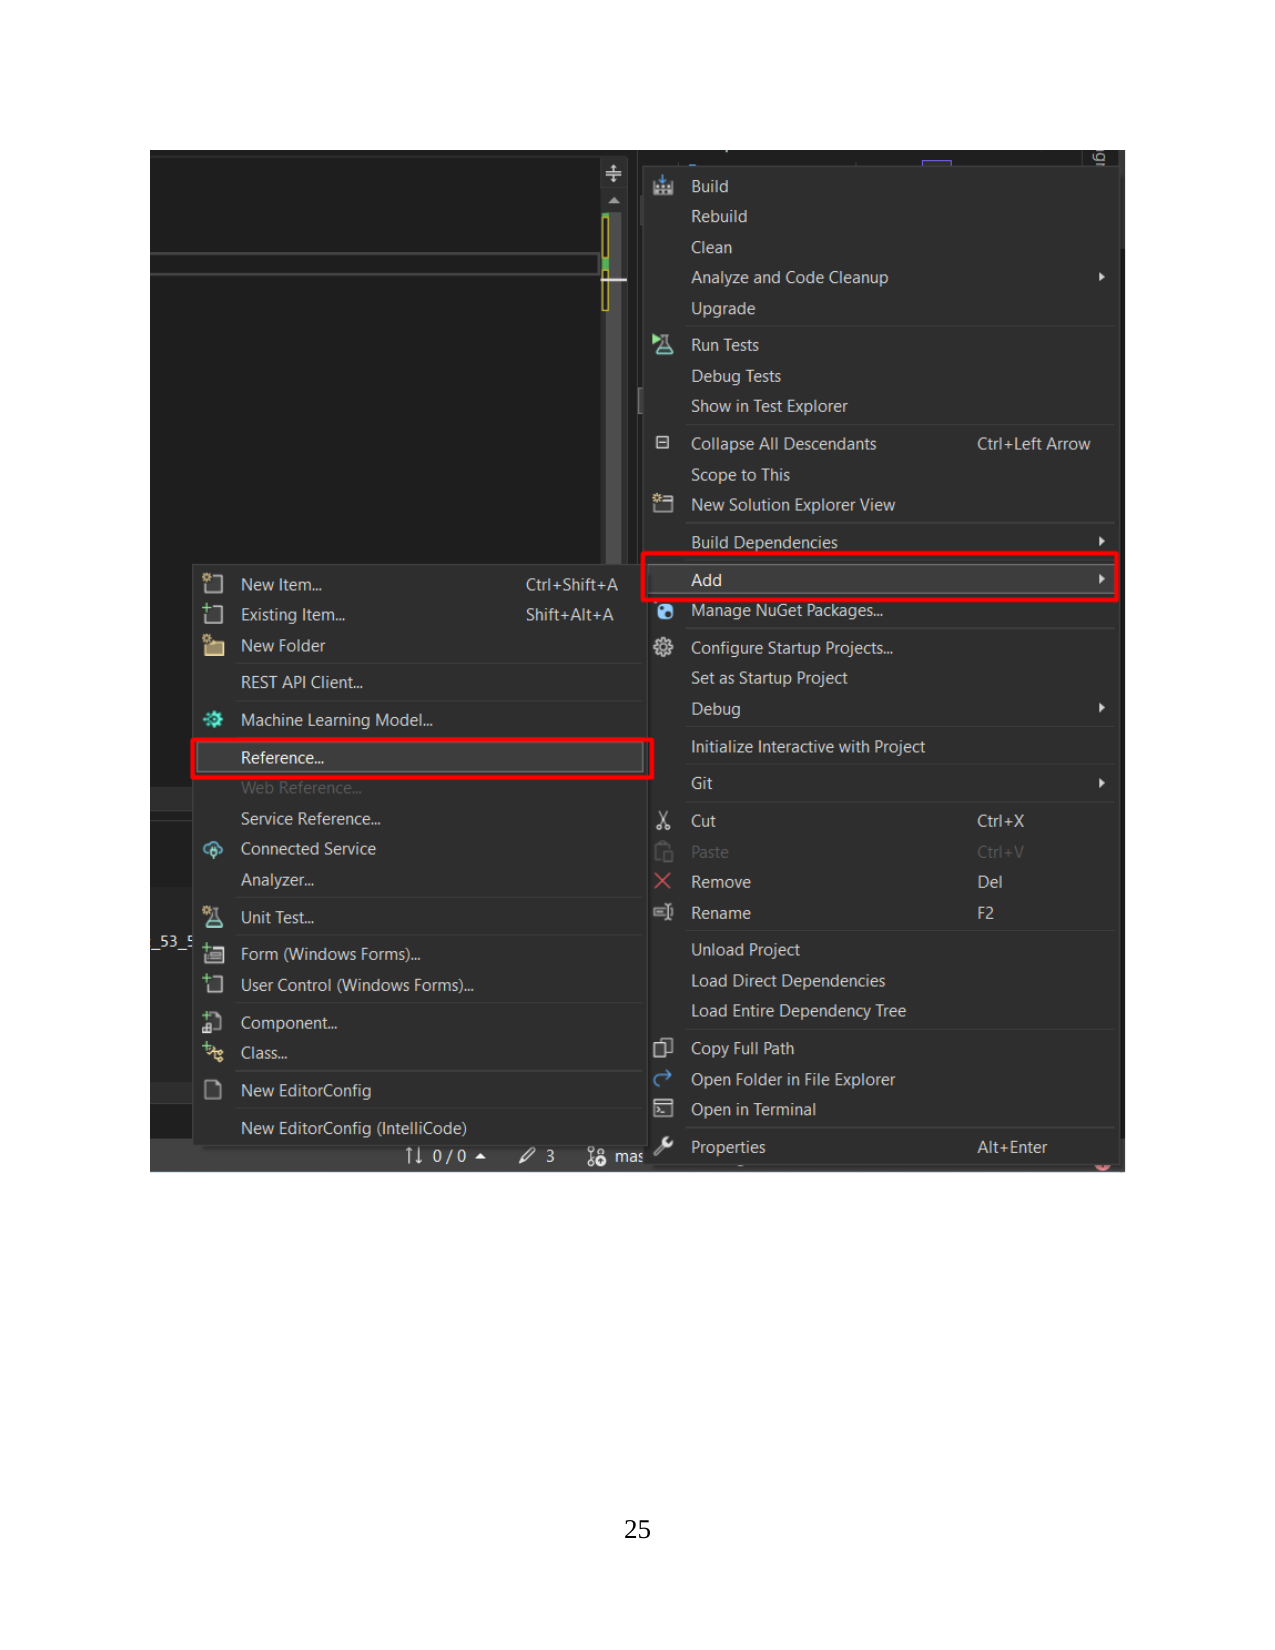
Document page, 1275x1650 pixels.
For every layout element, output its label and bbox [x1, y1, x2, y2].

picture [150, 150, 1125, 1173]
